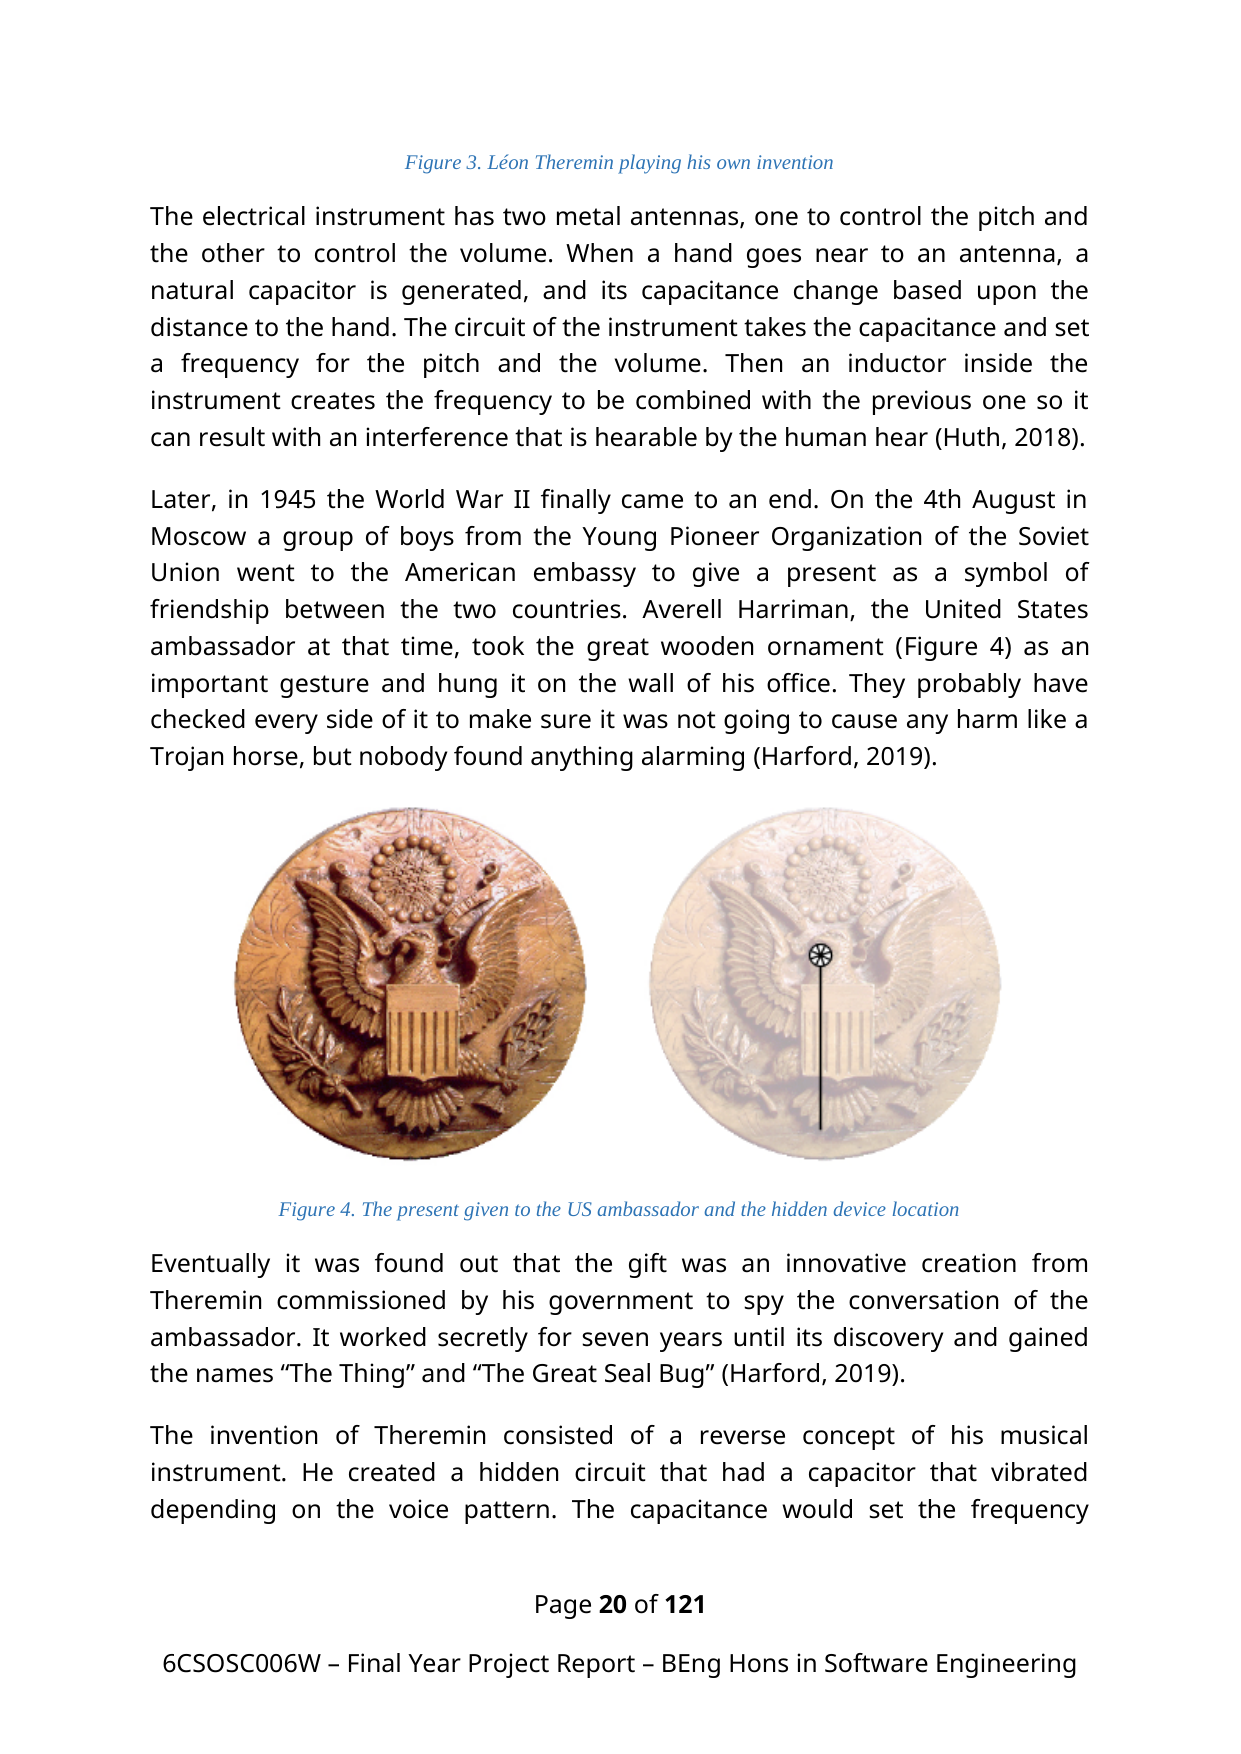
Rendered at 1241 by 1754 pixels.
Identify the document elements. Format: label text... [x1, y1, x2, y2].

text Eventually it was found out that the gift was an innovative creation from Theremin commissioned by his government to spy the conversation of the ambassador. It worked secretly for seven years until its discovery and gained the names “The Thing” and “The Great Seal Bug”. [150, 1246, 1090, 1390]
text The electrical instrument has two metal antennas, one to control the pitch and the other to control the volume. When a hand goes near to an antenna, a natural capacitor is generated, and its capacitance change based upon the distance to the hand. The circuit of the instrument takes the capacitance and set a frequency for the pitch and the volume. Then an inductor inside the instrument creates the frequency to be combined with the previous one so it can result with an interference that is hearable by the human hear . [150, 199, 1090, 454]
text Figure 3. Léon Theremin playing his own invention [150, 150, 1090, 174]
text Later, in 1945 the World War II finally came to an end. On the 4th August in Moscow a group of boys from the Young Pioneer Organization of the Soviet Union went to the American embassy to give a present as a symbol of friendship between the two countries. Averell Harriman, the United States ambassador at that time, took the great wooden ornament (Figure 4) as an important gesture and hung it on the wall of his office. They probably have checked every side of it to make sure it was not going to cause any harm like a Trojan horse, but nobody found anything alarming . [150, 481, 1090, 773]
text Figure 4. The present given to the US ambassador and the hidden device location [150, 1197, 1090, 1221]
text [150, 1418, 1090, 1526]
picture [230, 800, 1011, 1169]
